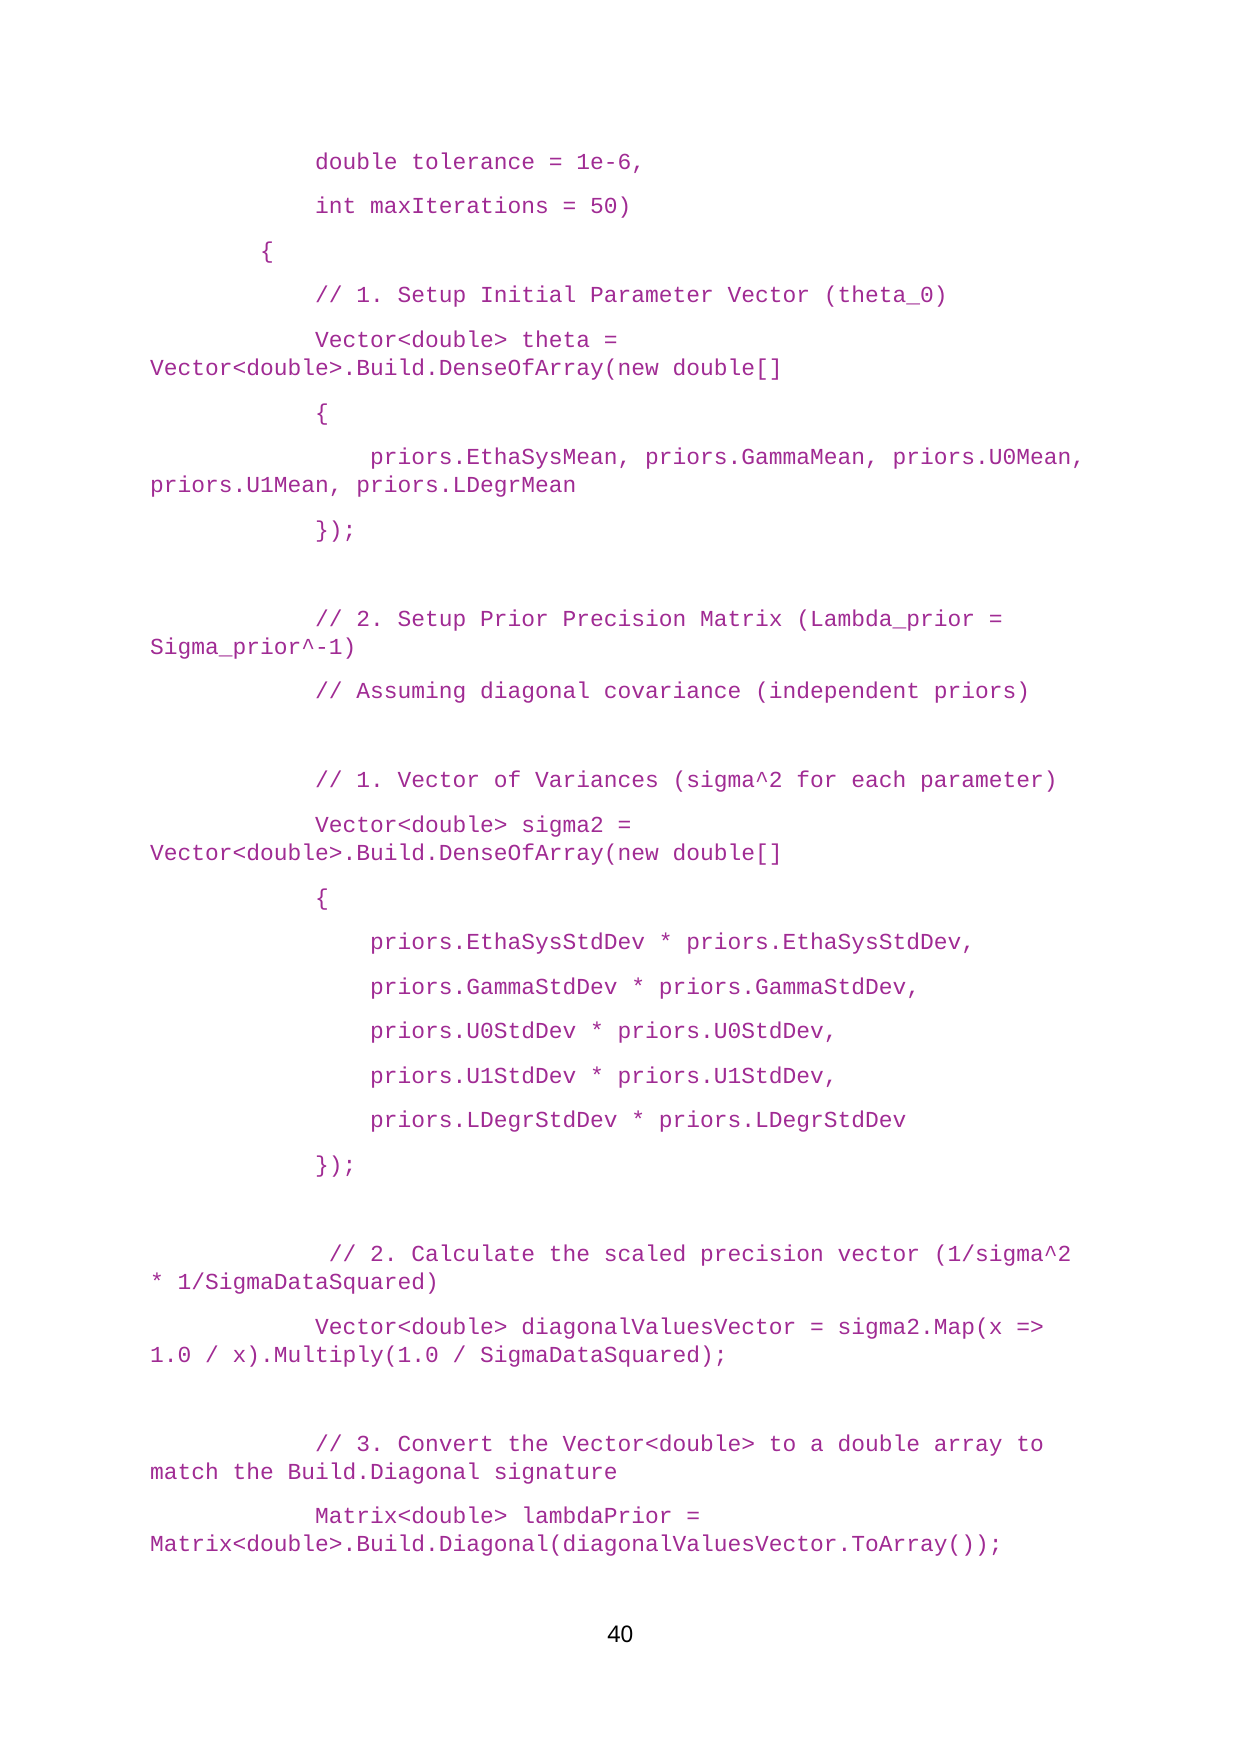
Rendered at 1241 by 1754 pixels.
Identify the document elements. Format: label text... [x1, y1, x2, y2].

text Matrix<double> lambdaPrior = Matrix<double>.Build.Diagonal(diagonalValuesVector.ToArray()); [150, 1504, 1090, 1558]
text double tolerance = 1e-6, [150, 150, 1090, 176]
text Vector<double> theta = Vector<double>.Build.DenseOfArray(new double[] [150, 328, 1090, 382]
text // 1. Setup Initial Parameter Vector (theta_0) [150, 284, 1090, 310]
text // 1. Vector of Variances (sigma^2 for each parameter) [150, 769, 1090, 795]
text }); [150, 1153, 1090, 1179]
text priors.EthaSysMean, priors.GammaMean, priors.U0Mean, priors.U1Mean, priors.LDegrMean [150, 445, 1090, 499]
text // 2. Setup Prior Precision Matrix (Lambda_prior = Sigma_prior^-1) [150, 607, 1090, 661]
text int maxIterations = 50) [150, 194, 1090, 221]
text // Assuming diagonal covariance (independent priors) [150, 679, 1090, 706]
text priors.EthaSysStdDev * priors.EthaSysStdDev, [150, 930, 1090, 956]
text Vector<double> diagonalValuesVector = sigma2.Map(x => 1.0 / x).Multiply(1.0 / SigmaDataSquared); [150, 1315, 1090, 1369]
text Vector<double> sigma2 = Vector<double>.Build.DenseOfArray(new double[] [150, 813, 1090, 867]
text priors.LDegrStdDev * priors.LDegrStdDev [150, 1109, 1090, 1135]
text priors.U1StdDev * priors.U1StdDev, [150, 1064, 1090, 1090]
text }); [150, 518, 1090, 544]
text // 3. Convert the Vector<double> to a double array to match the Build.Diagonal signature [150, 1432, 1090, 1486]
text priors.U0StdDev * priors.U0StdDev, [150, 1019, 1090, 1046]
text // 2. Calculate the scaled precision vector (1/sigma^2 * 1/SigmaDataSquared) [150, 1242, 1090, 1296]
text { [150, 886, 1090, 912]
text priors.GammaStdDev * priors.GammaStdDev, [150, 975, 1090, 1001]
text { [150, 239, 1090, 265]
text { [150, 401, 1090, 427]
